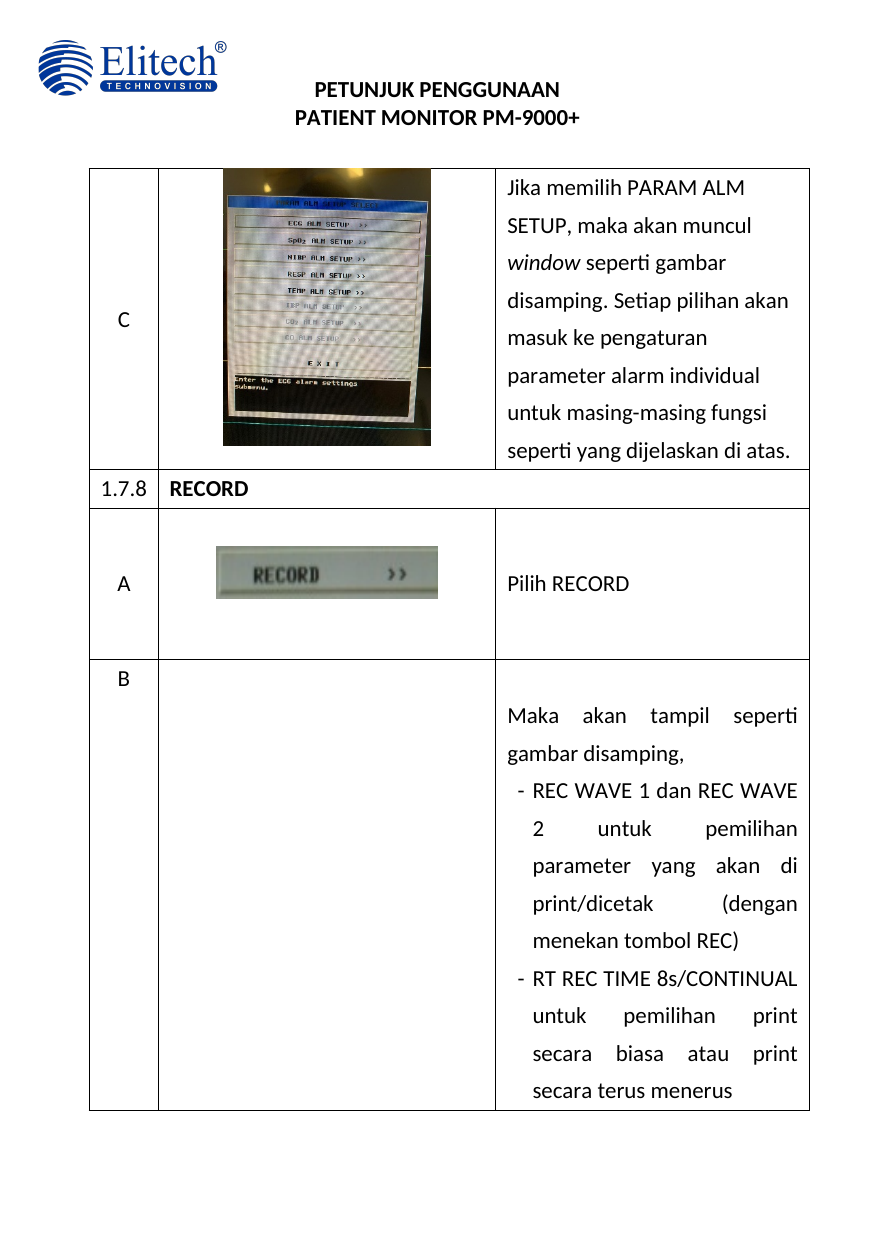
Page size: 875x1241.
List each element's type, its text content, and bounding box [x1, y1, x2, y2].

picture [223, 168, 431, 446]
table_cell B [90, 660, 158, 1109]
table_cell 1.7.8 [90, 470, 158, 507]
table_cell A [90, 509, 158, 658]
table_cell [159, 509, 495, 658]
table_cell RECORD [159, 470, 809, 507]
table_cell Pilih RECORD [496, 509, 809, 658]
picture [216, 546, 438, 599]
table_cell [159, 660, 495, 1109]
picture [38, 40, 228, 115]
table_cell C [90, 169, 158, 469]
table_cell [159, 169, 495, 469]
table_cell Jika memilih PARAM ALM SETUP, maka akan muncul window seperti gambar disamping. Setiap pilihan akan masuk ke pengaturan parameter alarm individual untuk masing-masing fungsi seperti yang dijelaskan di atas. [496, 169, 809, 469]
